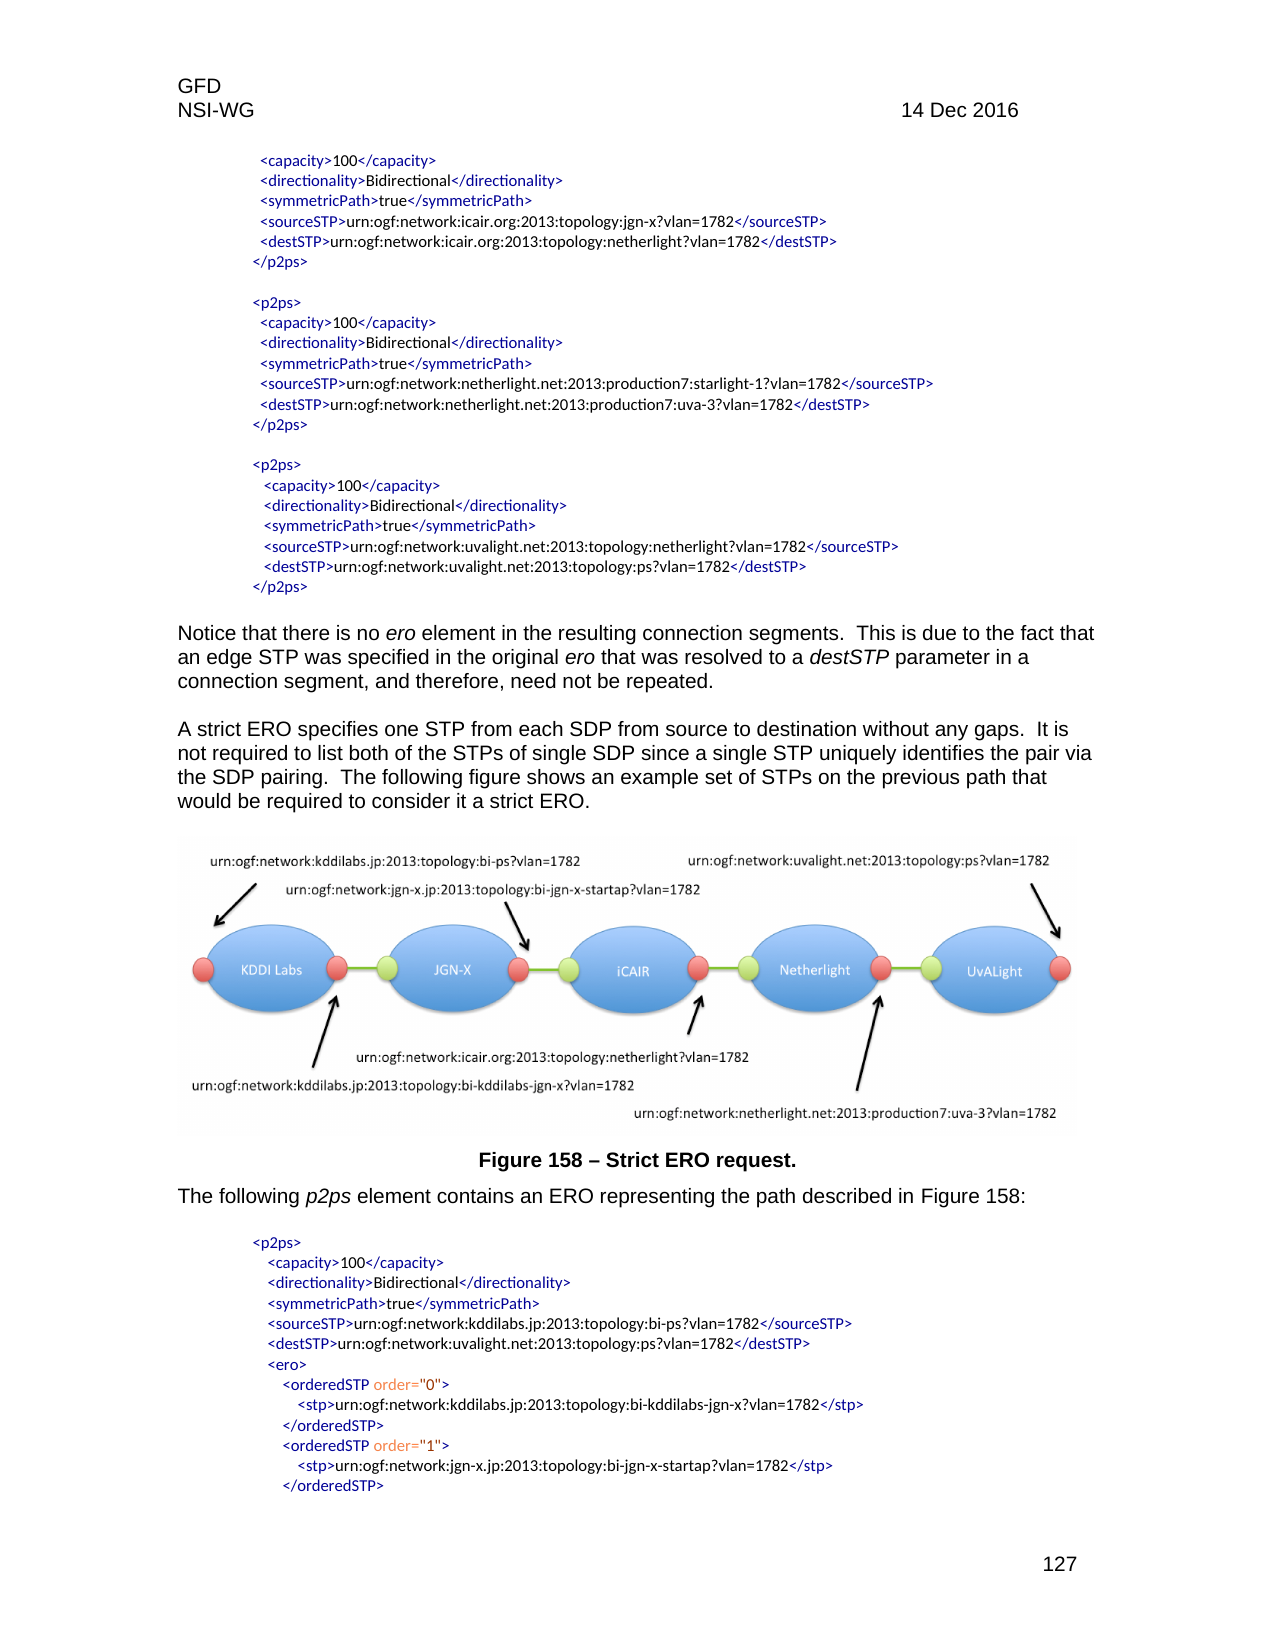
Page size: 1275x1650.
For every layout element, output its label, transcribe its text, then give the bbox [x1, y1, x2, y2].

picture [177, 836, 1078, 1136]
text Notice that there is no ero element in the resulting connection segments. This is due to the fact that an edge STP was specified in the original ero that was resolved to a destSTP parameter in a connection segment, and therefore, need not be repeated. [177, 621, 1098, 693]
text A strict ERO specifies one STP from each SDP from source to destination without any gaps. It is not required to list both of the STPs of single SDP since a single STP uniquely identifies the pair via the SDP pairing. The following figure shows an example set of STPs on the previous path that would be required to consider it a strict ERO. [177, 717, 1098, 812]
text <p2ps> <capacity>100</capacity> <directionality>Bidirectional</directionality> <symmetricPath>true</symmetricPath> [252, 434, 1098, 536]
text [252, 150, 1098, 272]
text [252, 1232, 1098, 1496]
text Figure 157 – Strict ERO request. [177, 1148, 1098, 1172]
text <p2ps> <capacity>100</capacity> <directionality>Bidirectional</directionality> <symmetricPath>true</symmetricPath> <sourceSTP>urn:ogf:network:netherlight.net:2013:production7:starlight-1?vlan=1782</sourceSTP> <destSTP>urn:ogf:network:netherlight.net:2013:production7:uva-3?vlan=1782</destSTP> </p2ps> [252, 272, 1098, 434]
text <sourceSTP>urn:ogf:network:uvalight.net:2013:topology:netherlight?vlan=1782</sourceSTP> <destSTP>urn:ogf:network:uvalight.net:2013:topology:ps?vlan=1782</destSTP> </p2ps> [252, 536, 1098, 597]
